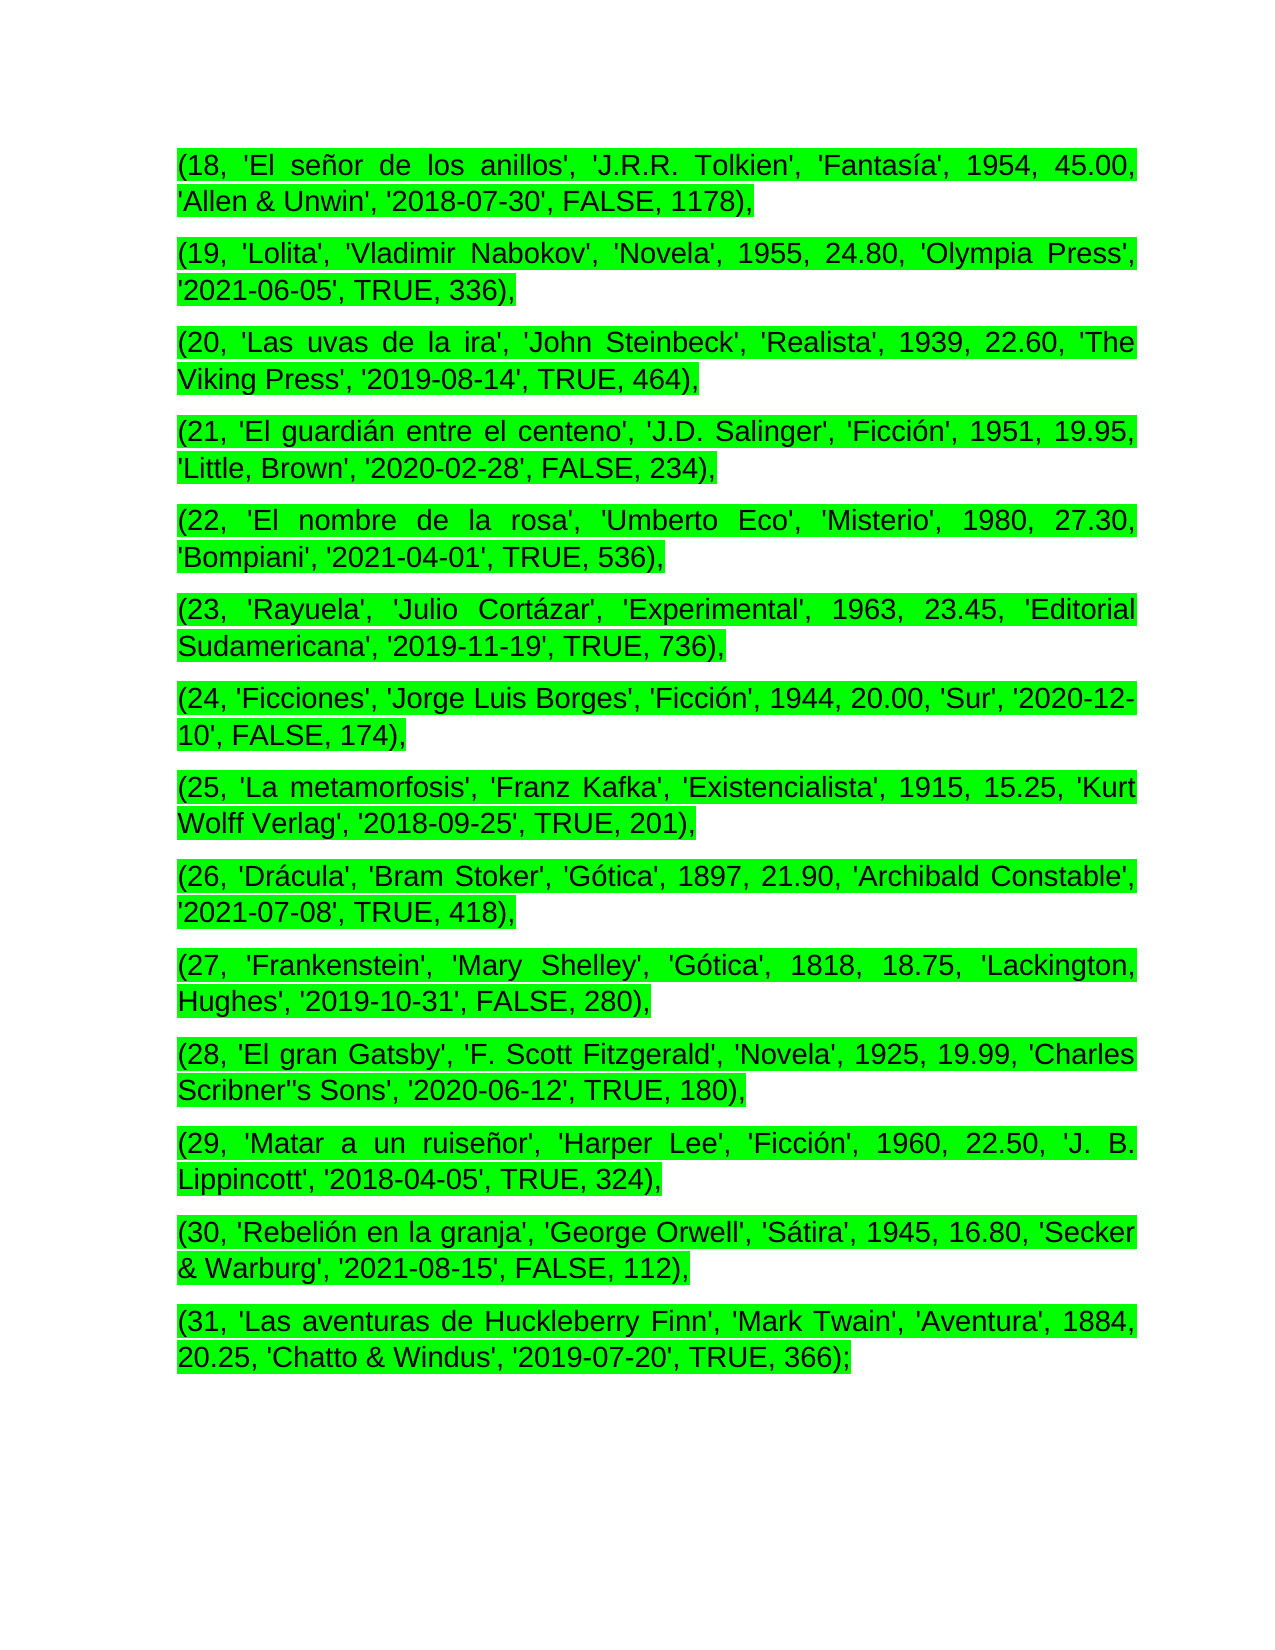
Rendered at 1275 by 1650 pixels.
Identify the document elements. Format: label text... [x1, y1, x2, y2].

text (24, 'Ficciones', 'Jorge Luis Borges', 'Ficción', 1944, 20.00, 'Sur', '2020-12-10', FALSE, 174), [177, 715, 1137, 751]
text (22, 'El nombre de la rosa', 'Umberto Eco', 'Misterio', 1980, 27.30, 'Bompiani', '2021-04-01', TRUE, 536), [177, 537, 1137, 573]
text (27, 'Frankenstein', 'Mary Shelley', 'Gótica', 1818, 18.75, 'Lackington, Hughes', '2019-10-31', FALSE, 280), [177, 982, 1137, 1018]
text (26, 'Drácula', 'Bram Stoker', 'Gótica', 1897, 21.90, 'Archibald Constable', '2021-07-08', TRUE, 418), [177, 893, 1137, 929]
text (29, 'Matar a un ruiseñor', 'Harper Lee', 'Ficción', 1960, 22.50, 'J. B. Lippincott', '2018-04-05', TRUE, 324), [177, 1160, 1137, 1196]
text (30, 'Rebelión en la granja', 'George Orwell', 'Sátira', 1945, 16.80, 'Secker & Warburg', '2021-08-15', FALSE, 112), [177, 1249, 1137, 1285]
text (23, 'Rayuela', 'Julio Cortázar', 'Experimental', 1963, 23.45, 'Editorial Sudamericana', '2019-11-19', TRUE, 736), [177, 626, 1137, 662]
text (28, 'El gran Gatsby', 'F. Scott Fitzgerald', 'Novela', 1925, 19.99, 'Charles Scribner''s Sons', '2020-06-12', TRUE, 180), [177, 1071, 1137, 1107]
text (18, 'El señor de los anillos', 'J.R.R. Tolkien', 'Fantasía', 1954, 45.00, 'Allen & Unwin', '2018-07-30', FALSE, 1178), [177, 181, 1137, 217]
text (19, 'Lolita', 'Vladimir Nabokov', 'Novela', 1955, 24.80, 'Olympia Press', '2021-06-05', TRUE, 336), [177, 270, 1137, 306]
text (20, 'Las uvas de la ira', 'John Steinbeck', 'Realista', 1939, 22.60, 'The Viking Press', '2019-08-14', TRUE, 464), [177, 359, 1137, 395]
text (25, 'La metamorfosis', 'Franz Kafka', 'Existencialista', 1915, 15.25, 'Kurt Wolff Verlag', '2018-09-25', TRUE, 201), [177, 804, 1137, 840]
text (31, 'Las aventuras de Huckleberry Finn', 'Mark Twain', 'Aventura', 1884, 20.25, 'Chatto & Windus', '2019-07-20', TRUE, 366); [177, 1338, 1137, 1374]
text (21, 'El guardián entre el centeno', 'J.D. Salinger', 'Ficción', 1951, 19.95, 'Little, Brown', '2020-02-28', FALSE, 234), [177, 448, 1137, 484]
